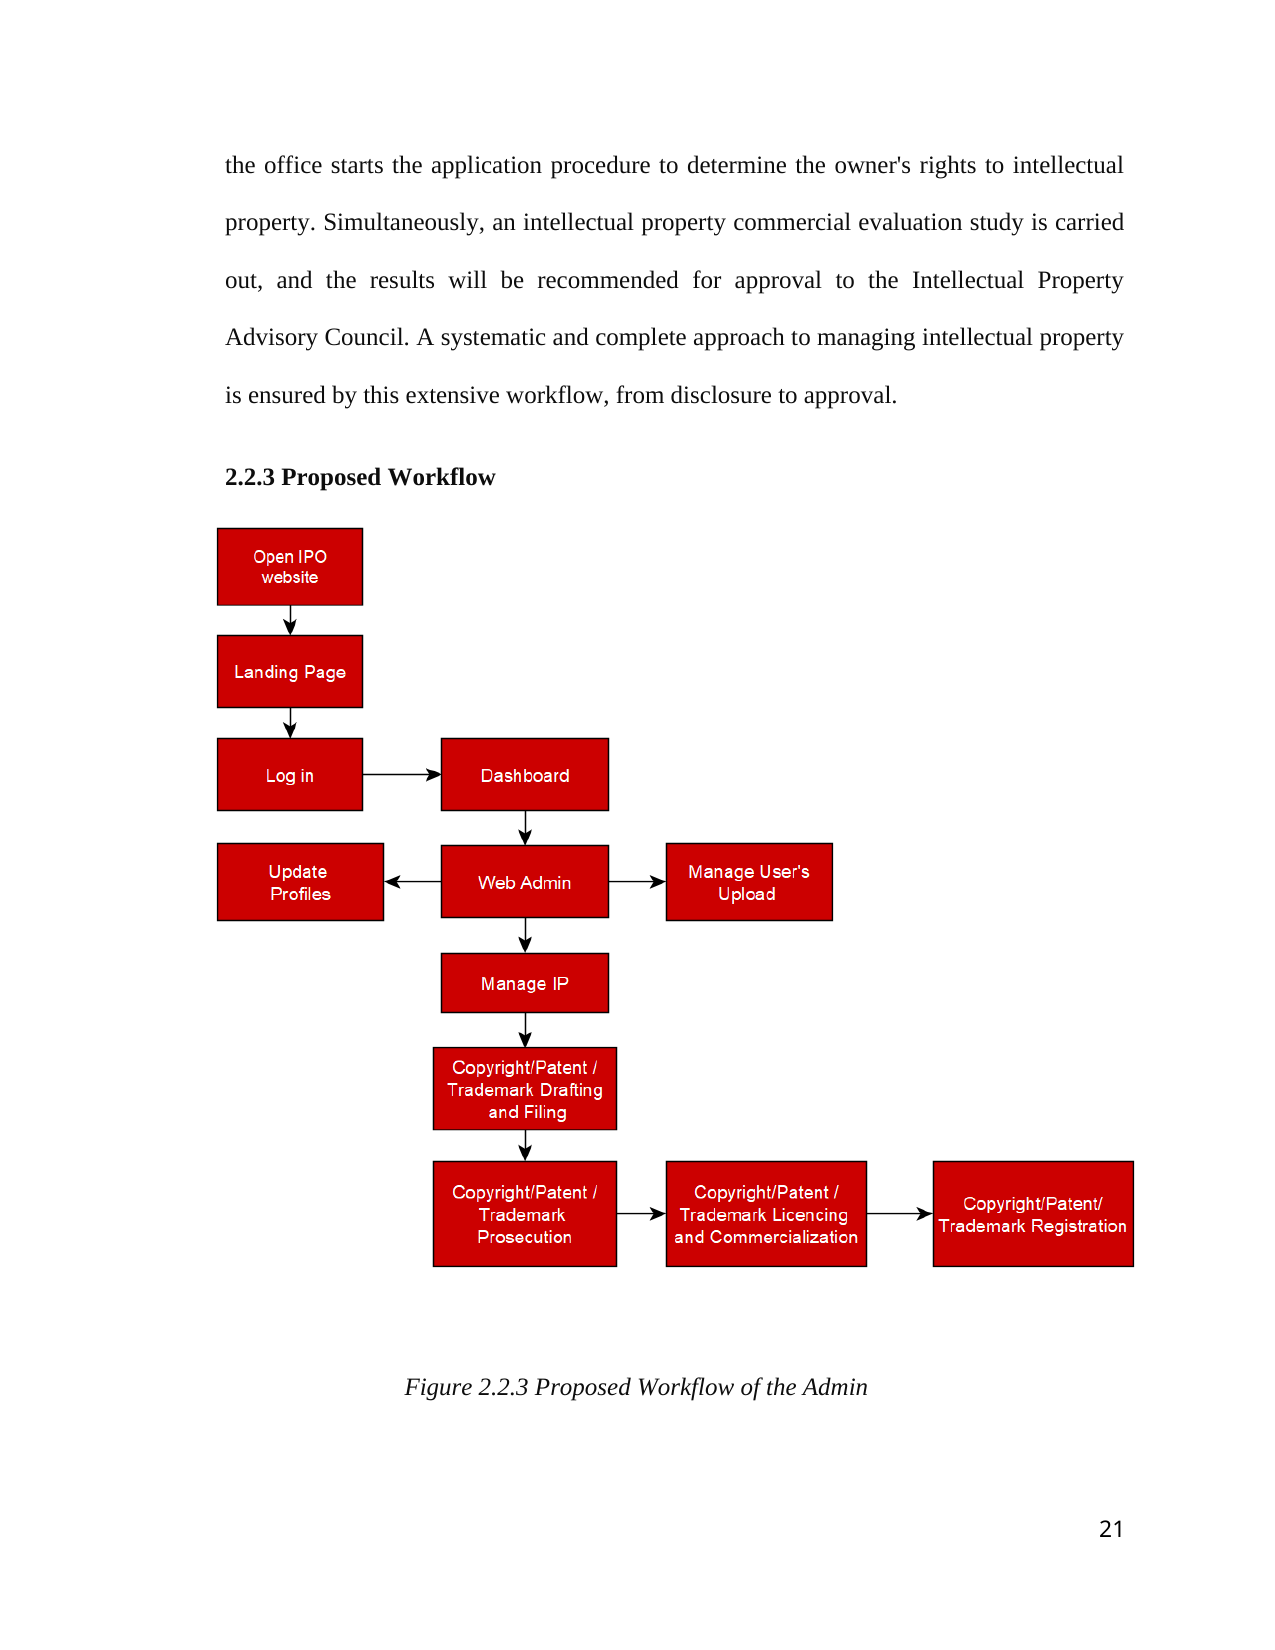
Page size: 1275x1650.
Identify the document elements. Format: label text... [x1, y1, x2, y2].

subtitle 2.2.3 Proposed Workflow [150, 462, 1125, 491]
picture [192, 517, 1155, 1275]
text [225, 150, 1125, 409]
